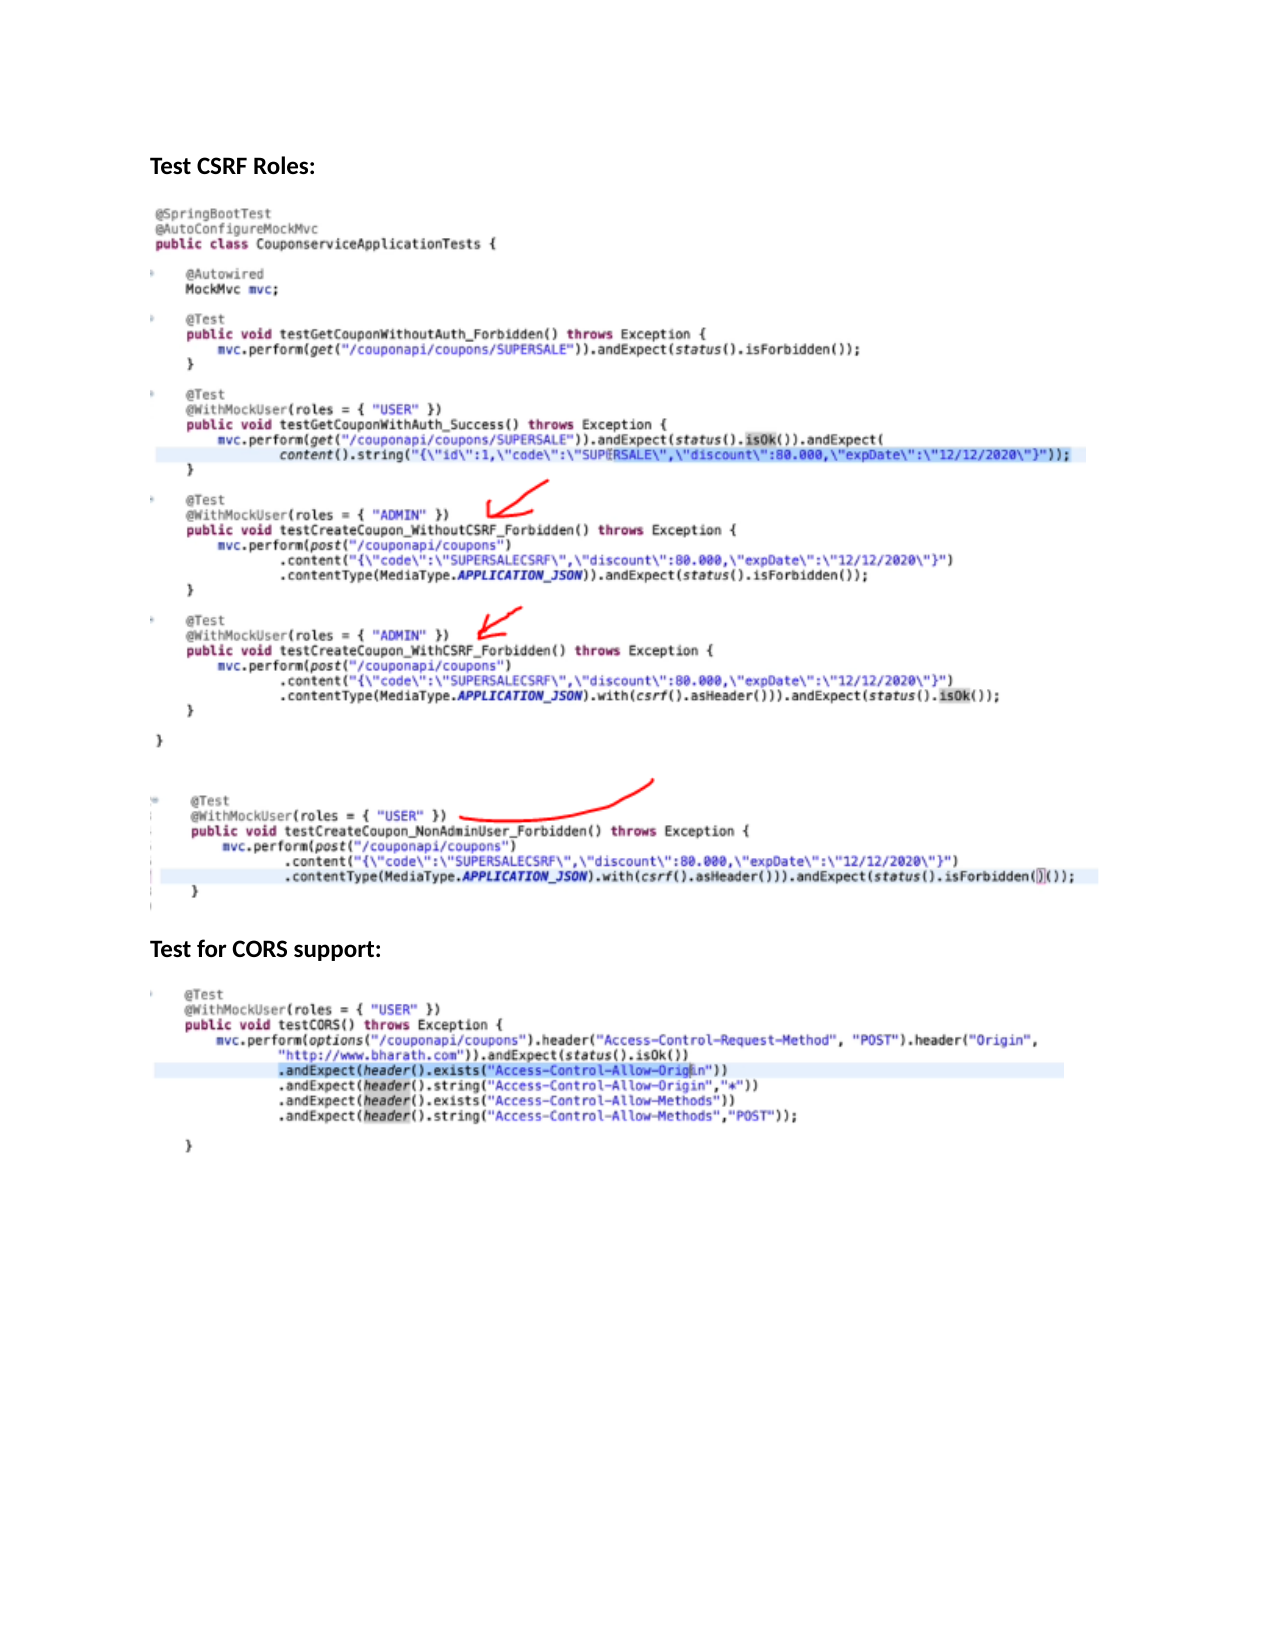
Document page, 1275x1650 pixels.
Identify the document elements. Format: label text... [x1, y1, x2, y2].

picture [150, 777, 1099, 912]
picture [150, 201, 1086, 757]
text Test for CORS support: [150, 933, 1125, 963]
text Test CSRF Roles: [150, 150, 1125, 181]
picture [150, 984, 1064, 1159]
